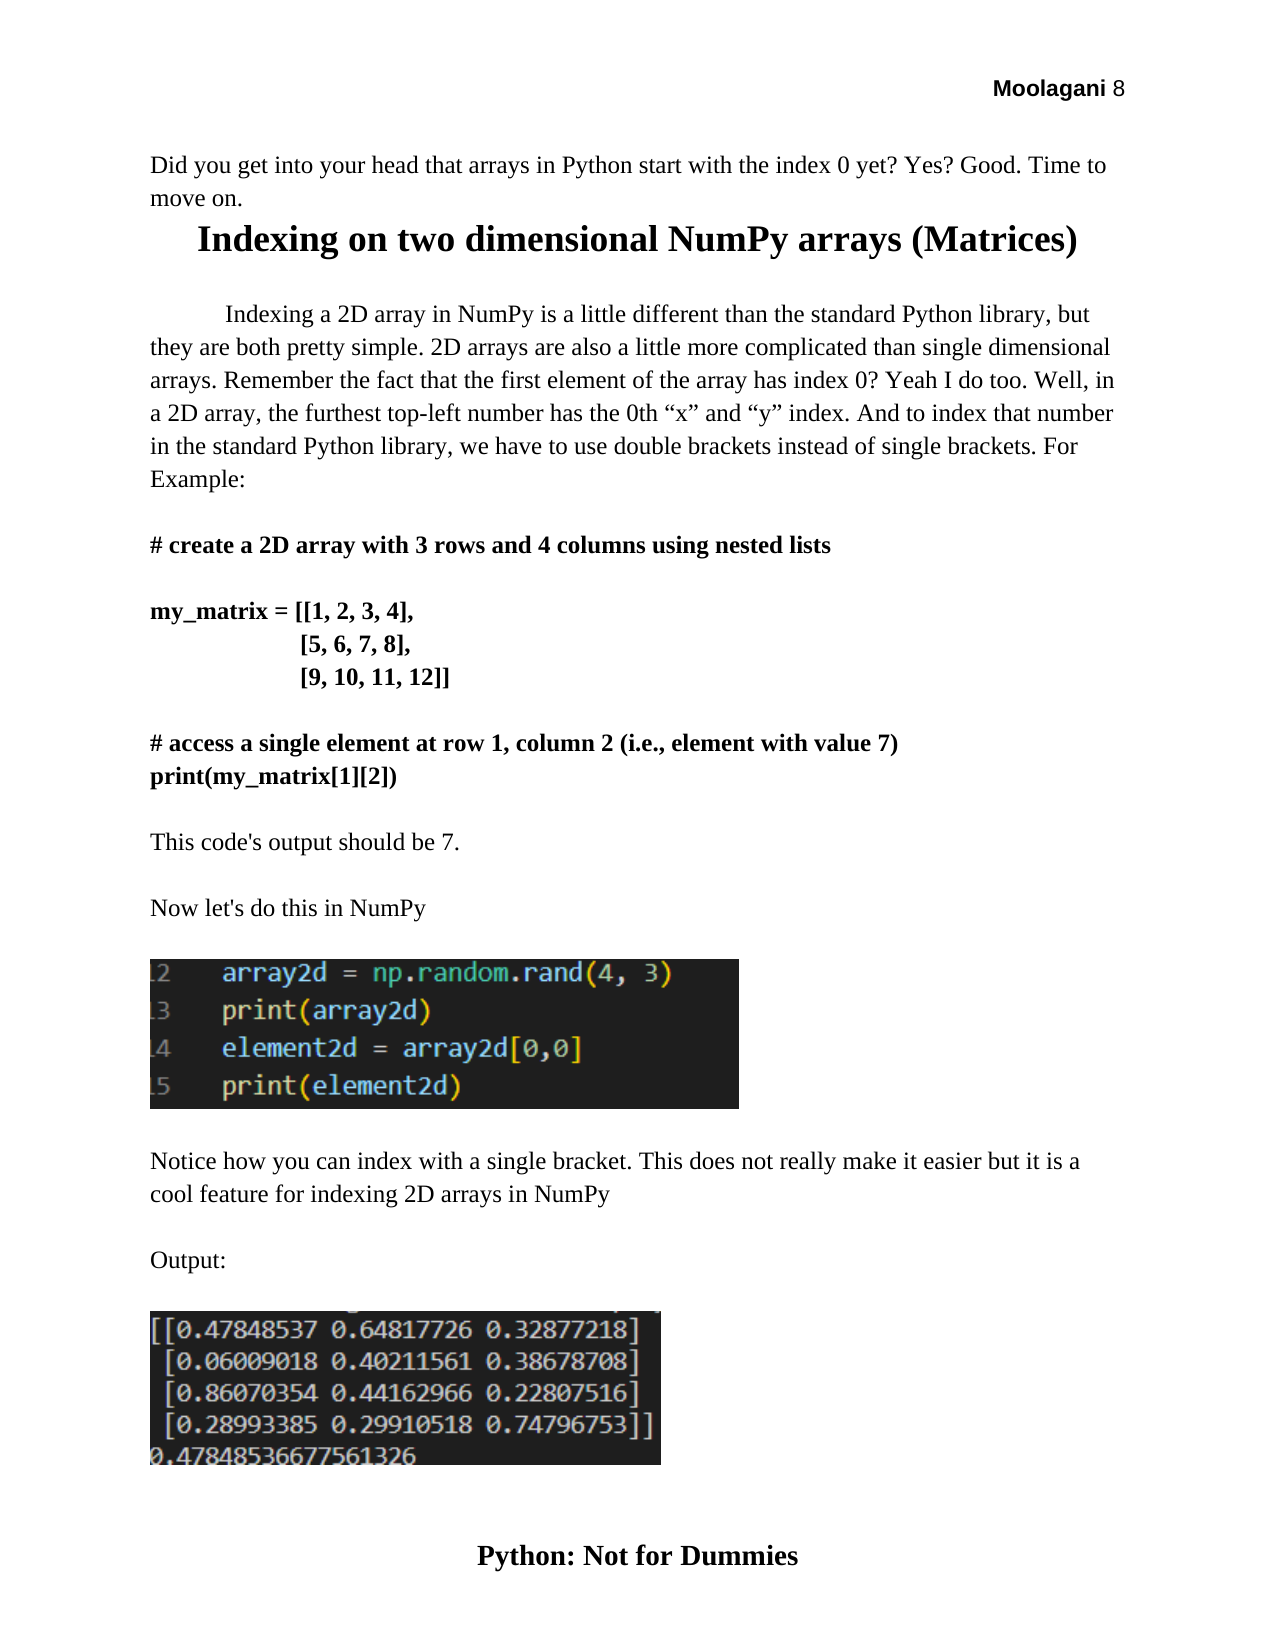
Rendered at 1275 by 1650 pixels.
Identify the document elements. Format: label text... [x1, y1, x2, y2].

text [5, 6, 7, 8], [150, 629, 1125, 658]
text Output: [150, 1245, 1125, 1274]
text [9, 10, 11, 12]] [150, 662, 1125, 691]
text print(my_matrix[1][2]) [150, 761, 1125, 790]
text This code's output should be 7. [150, 827, 1125, 856]
picture [150, 959, 739, 1109]
text # access a single element at row 1, column 2 (i.e., element with value 7) [150, 728, 1125, 757]
text Indexing a 2D array in NumPy is a little different than the standard Python library, but they are both pretty simple. 2D arrays are also a little more complicated than single dimensional arrays. Remember the fact that the first element of the array has index 0? Yeah I do too. Well, in a 2D array, the furthest top-left number has the 0th “x” and “y” index. And to index that number in the standard Python library, we have to use double brackets instead of single brackets. For Example: [150, 299, 1125, 492]
picture [150, 1311, 661, 1465]
text Indexing on two dimensional NumPy arrays (Matrices) [150, 216, 1125, 259]
text Now let's do this in NumPy [150, 893, 1125, 922]
text Did you get into your head that arrays in Python start with the index 0 yet? Yes? Good. Time to move on. [150, 150, 1125, 212]
text # create a 2D array with 3 rows and 4 columns using nested lists [150, 530, 1125, 558]
text Notice how you can index with a single bracket. This does not really make it easier but it is a cool feature for indexing 2D arrays in NumPy [150, 1146, 1125, 1208]
text my_matrix = [[1, 2, 3, 4], [150, 596, 1125, 624]
